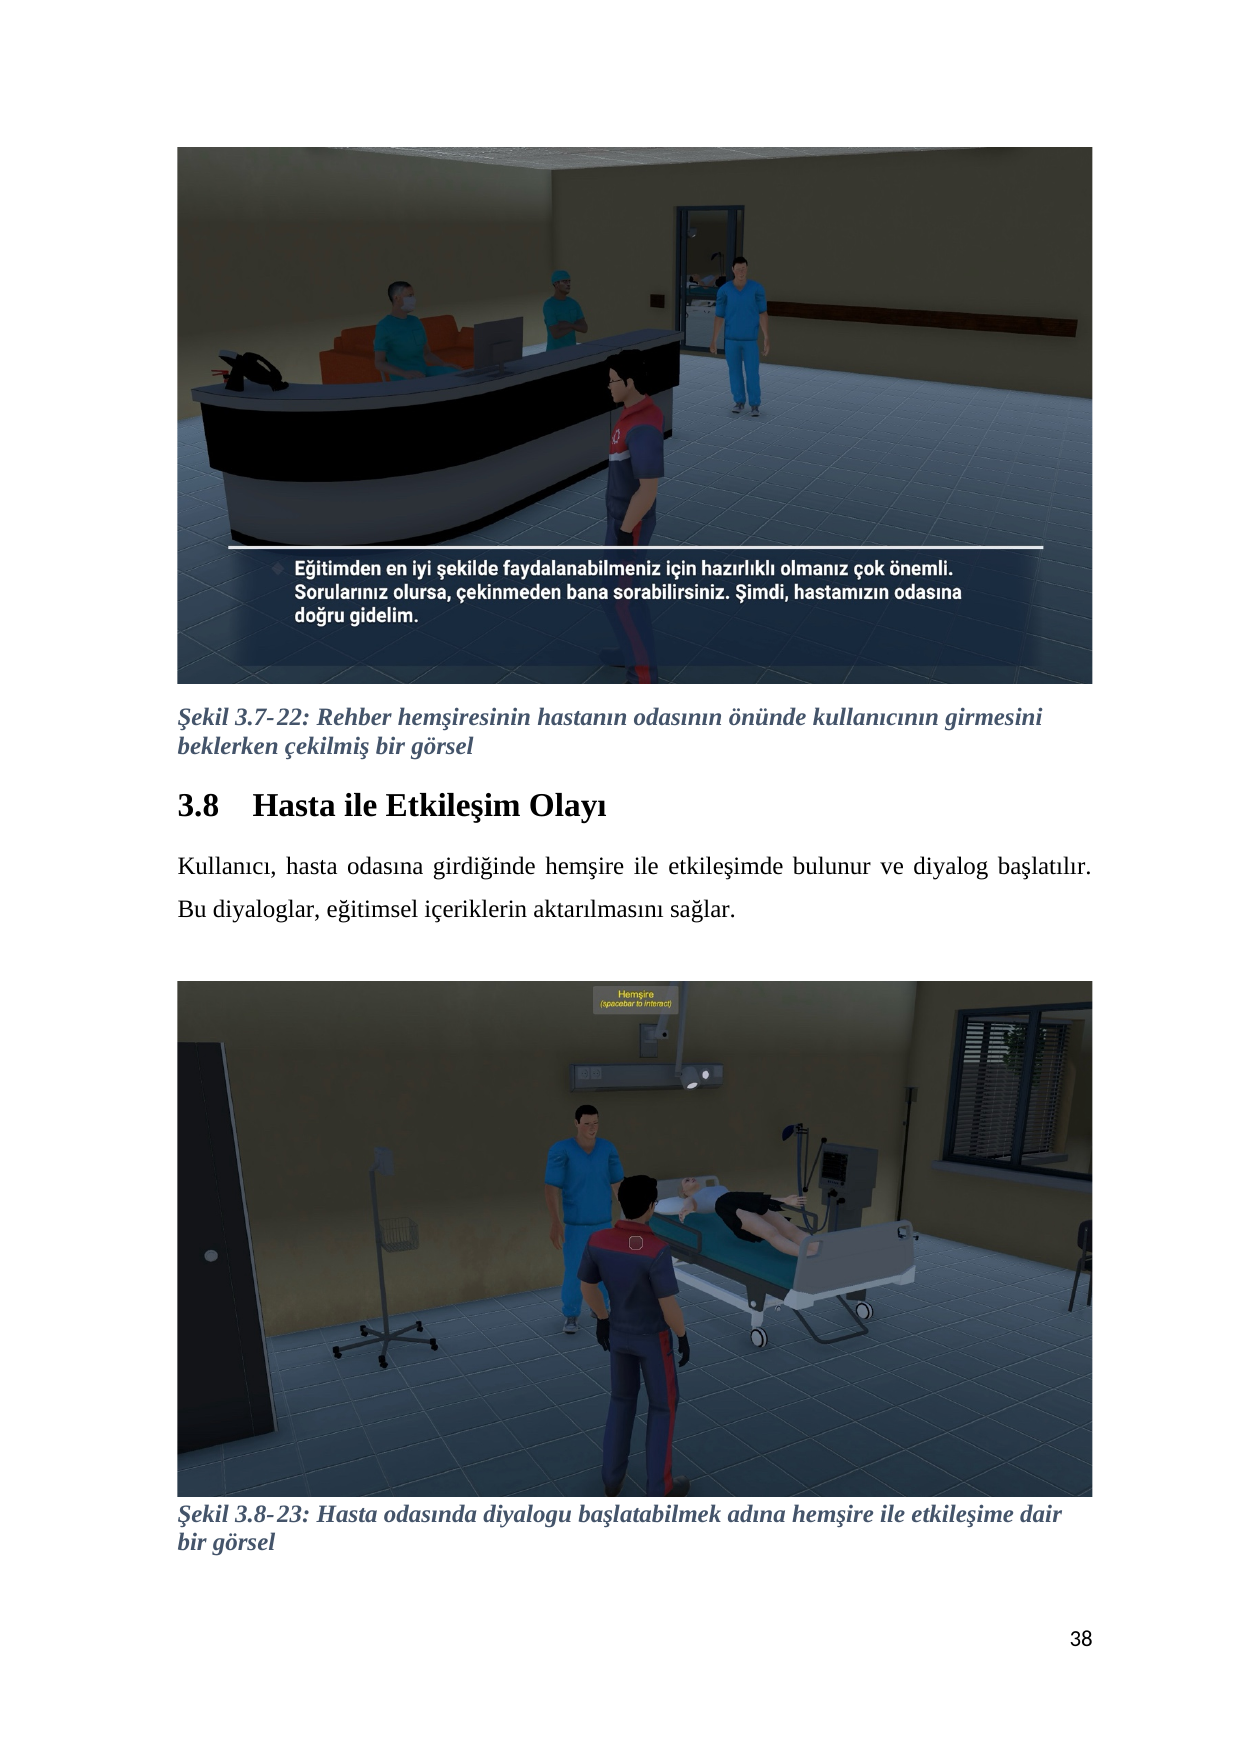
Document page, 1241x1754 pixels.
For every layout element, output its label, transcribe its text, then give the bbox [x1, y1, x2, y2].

picture [177, 147, 1093, 684]
text Kullanıcı, hasta odasına girdiğinde hemşire ile etkileşimde bulunur ve diyalog başlatılır. Bu diyaloglar, eğitimsel içeriklerin aktarılmasını sağlar. [177, 851, 1092, 923]
subtitle Hasta ile Etkileşim Olayı [177, 785, 1092, 823]
picture [177, 981, 1093, 1497]
